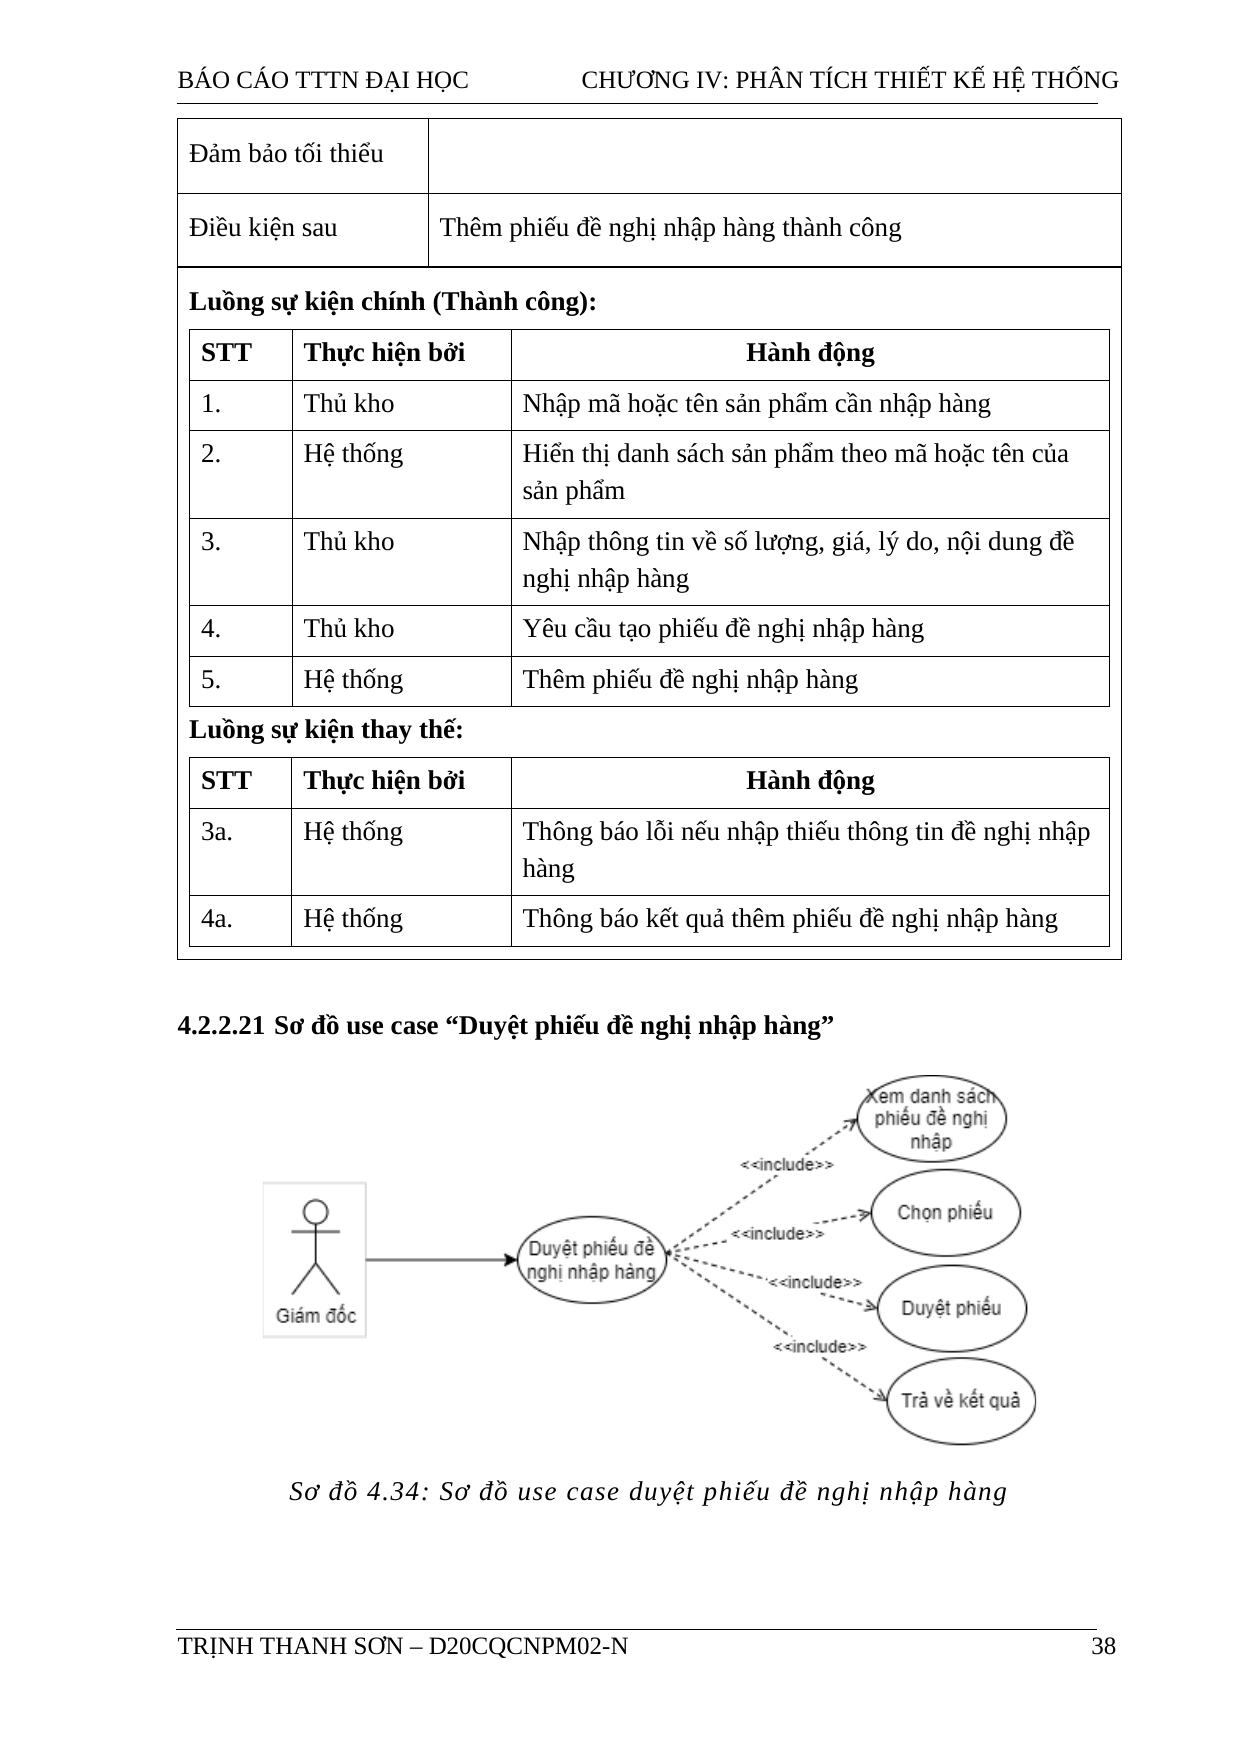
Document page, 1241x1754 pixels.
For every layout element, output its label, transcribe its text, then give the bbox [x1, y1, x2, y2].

table_cell Đảm bảo tối thiểu [178, 119, 428, 192]
table_cell [429, 119, 1121, 192]
table_cell Thêm phiếu đề nghị nhập hàng thành công [429, 194, 1121, 266]
picture [262, 1075, 1037, 1447]
table_cell Luồng sự kiện chính (Thành công): Luồng sự kiện thay thế: [178, 268, 1121, 958]
subtitle Sơ đồ 4.34: Sơ đồ use case duyệt phiếu đề nghị nhập hàng [177, 1475, 1122, 1506]
subtitle Sơ đồ use case “Duyệt phiếu đề nghị nhập hàng” [177, 1009, 1122, 1040]
table_cell Điều kiện sau [178, 194, 428, 266]
